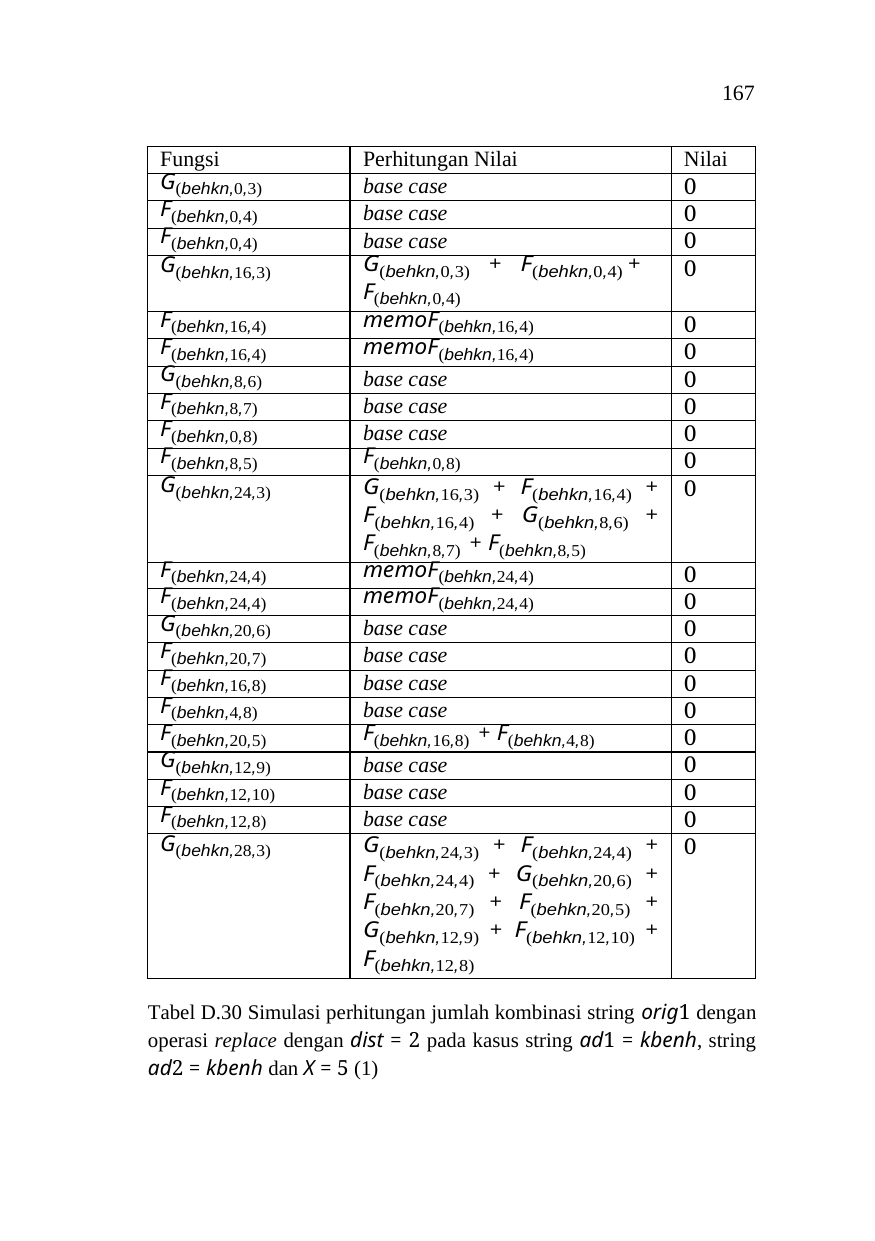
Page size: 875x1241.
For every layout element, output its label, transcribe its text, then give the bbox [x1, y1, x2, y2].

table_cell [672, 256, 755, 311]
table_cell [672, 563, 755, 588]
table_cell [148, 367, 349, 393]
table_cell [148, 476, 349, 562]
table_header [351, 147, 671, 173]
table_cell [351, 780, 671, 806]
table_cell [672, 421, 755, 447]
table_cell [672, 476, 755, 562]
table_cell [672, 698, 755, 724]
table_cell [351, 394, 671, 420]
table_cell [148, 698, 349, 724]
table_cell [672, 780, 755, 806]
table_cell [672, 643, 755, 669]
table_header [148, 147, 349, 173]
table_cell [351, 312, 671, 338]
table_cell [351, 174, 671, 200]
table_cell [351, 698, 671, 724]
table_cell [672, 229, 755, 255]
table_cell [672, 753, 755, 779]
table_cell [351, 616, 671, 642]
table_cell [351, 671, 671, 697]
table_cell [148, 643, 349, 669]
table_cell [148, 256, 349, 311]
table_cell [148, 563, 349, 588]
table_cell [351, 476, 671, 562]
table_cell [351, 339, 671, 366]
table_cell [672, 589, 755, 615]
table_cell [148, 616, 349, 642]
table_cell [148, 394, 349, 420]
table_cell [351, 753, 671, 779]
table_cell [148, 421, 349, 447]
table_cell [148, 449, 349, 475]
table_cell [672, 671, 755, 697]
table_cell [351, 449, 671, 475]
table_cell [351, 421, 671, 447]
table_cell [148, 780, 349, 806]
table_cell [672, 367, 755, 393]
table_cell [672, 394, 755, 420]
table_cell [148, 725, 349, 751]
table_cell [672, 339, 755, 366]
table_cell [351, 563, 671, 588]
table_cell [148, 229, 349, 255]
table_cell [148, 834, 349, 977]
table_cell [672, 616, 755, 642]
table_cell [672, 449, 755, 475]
text Tabel D.30 Simulasi perhitungan jumlah kombinasi string orig1 dengan operasi replace dengan dist = 2 pada kasus string ad1 = kbenh, string ad2 = kbenh dan X = 5 (1) [148, 997, 756, 1081]
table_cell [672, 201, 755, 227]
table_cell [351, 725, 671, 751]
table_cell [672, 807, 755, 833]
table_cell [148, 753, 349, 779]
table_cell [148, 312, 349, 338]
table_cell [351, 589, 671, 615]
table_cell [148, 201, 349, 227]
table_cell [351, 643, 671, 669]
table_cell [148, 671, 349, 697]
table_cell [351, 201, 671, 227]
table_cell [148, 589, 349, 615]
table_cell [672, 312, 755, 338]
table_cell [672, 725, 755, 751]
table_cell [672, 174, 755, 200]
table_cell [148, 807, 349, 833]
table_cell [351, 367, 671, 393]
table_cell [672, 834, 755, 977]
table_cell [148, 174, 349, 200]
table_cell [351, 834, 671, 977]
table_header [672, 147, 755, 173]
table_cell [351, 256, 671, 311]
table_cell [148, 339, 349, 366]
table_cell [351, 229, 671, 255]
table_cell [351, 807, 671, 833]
